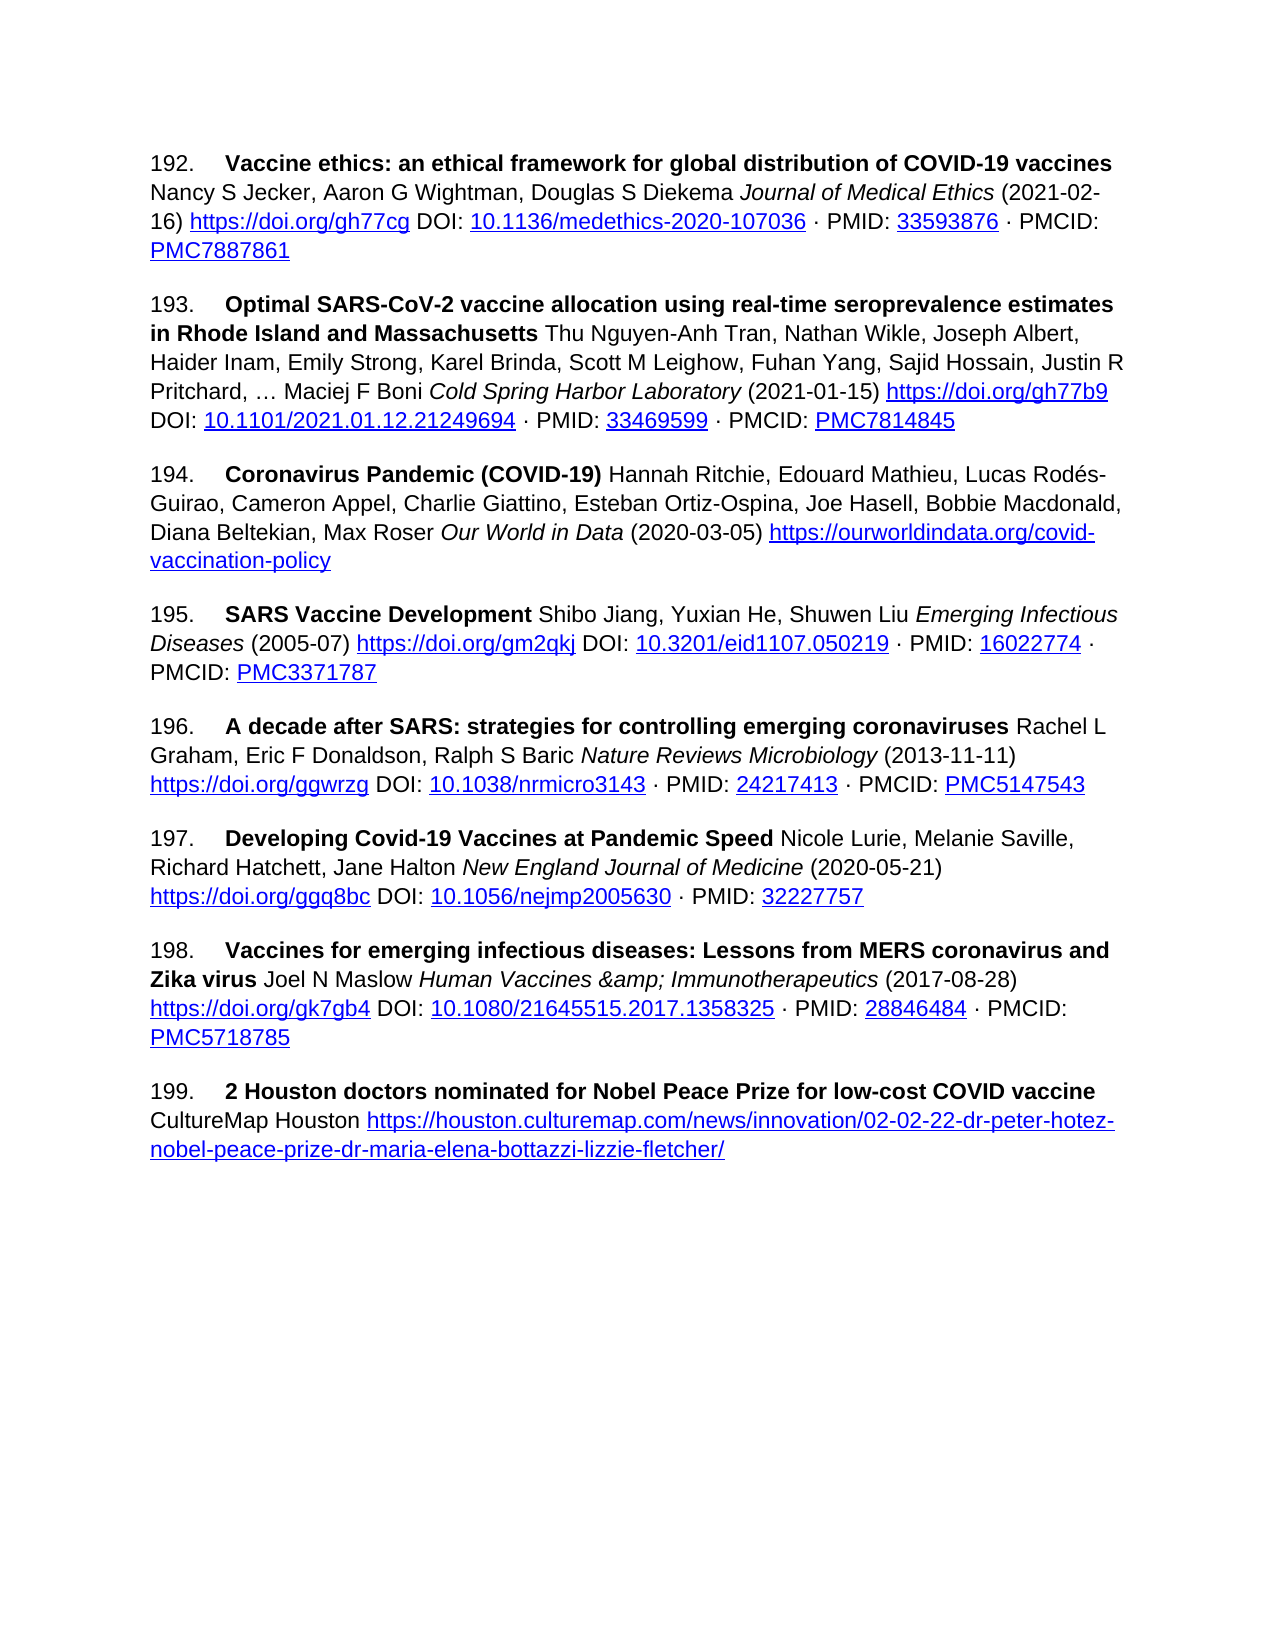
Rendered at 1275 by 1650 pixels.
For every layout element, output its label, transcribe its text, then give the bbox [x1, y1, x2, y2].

text 194. Coronavirus Pandemic (COVID-19) Hannah Ritchie, Edouard Mathieu, Lucas Rodés-Guirao, Cameron Appel, Charlie Giattino, Esteban Ortiz-Ospina, Joe Hasell, Bobbie Macdonald, Diana Beltekian, Max Roser Our World in Data (2020-03-05) https://ourworldindata.org/covid-vaccination-policy [150, 461, 1125, 574]
text 196. A decade after SARS: strategies for controlling emerging coronaviruses Rachel L Graham, Eric F Donaldson, Ralph S Baric Nature Reviews Microbiology (2013-11-11) https://doi.org/ggwrzg DOI: 10.1038/nrmicro3143 · PMID: 24217413 · PMCID: PMC5147543 [150, 713, 1125, 798]
text 199. 2 Houston doctors nominated for Nobel Peace Prize for low-cost COVID vaccine CultureMap Houston https://houston.culturemap.com/news/innovation/02-02-22-dr-peter-hotez-nobel-peace-prize-dr-maria-elena-bottazzi-lizzie-fletcher/ [150, 1078, 1125, 1162]
text 193. Optimal SARS-CoV-2 vaccine allocation using real-time seroprevalence estimates in Rhode Island and Massachusetts Thu Nguyen-Anh Tran, Nathan Wikle, Joseph Albert, Haider Inam, Emily Strong, Karel Brinda, Scott M Leighow, Fuhan Yang, Sajid Hossain, Justin R Pritchard, … Maciej F Boni Cold Spring Harbor Laboratory (2021-01-15) https://doi.org/gh77b9 DOI: 10.1101/2021.01.12.21249694 · PMID: 33469599 · PMCID: PMC7814845 [150, 291, 1125, 433]
text 195. SARS Vaccine Development Shibo Jiang, Yuxian He, Shuwen Liu Emerging Infectious Diseases (2005-07) https://doi.org/gm2qkj DOI: 10.3201/eid1107.050219 · PMID: 16022774 · PMCID: PMC3371787 [150, 601, 1125, 686]
text 198. Vaccines for emerging infectious diseases: Lessons from MERS coronavirus and Zika virus Joel N Maslow Human Vaccines &amp; Immunotherapeutics (2017-08-28) https://doi.org/gk7gb4 DOI: 10.1080/21645515.2017.1358325 · PMID: 28846484 · PMCID: PMC5718785 [150, 937, 1125, 1050]
text 192. Vaccine ethics: an ethical framework for global distribution of COVID-19 vaccines Nancy S Jecker, Aaron G Wightman, Douglas S Diekema Journal of Medical Ethics (2021-02-16) https://doi.org/gh77cg DOI: 10.1136/medethics-2020-107036 · PMID: 33593876 · PMCID: PMC7887861 [150, 150, 1125, 263]
text 197. Developing Covid-19 Vaccines at Pandemic Speed Nicole Lurie, Melanie Saville, Richard Hatchett, Jane Halton New England Journal of Medicine (2020-05-21) https://doi.org/ggq8bc DOI: 10.1056/nejmp2005630 · PMID: 32227757 [150, 825, 1125, 909]
